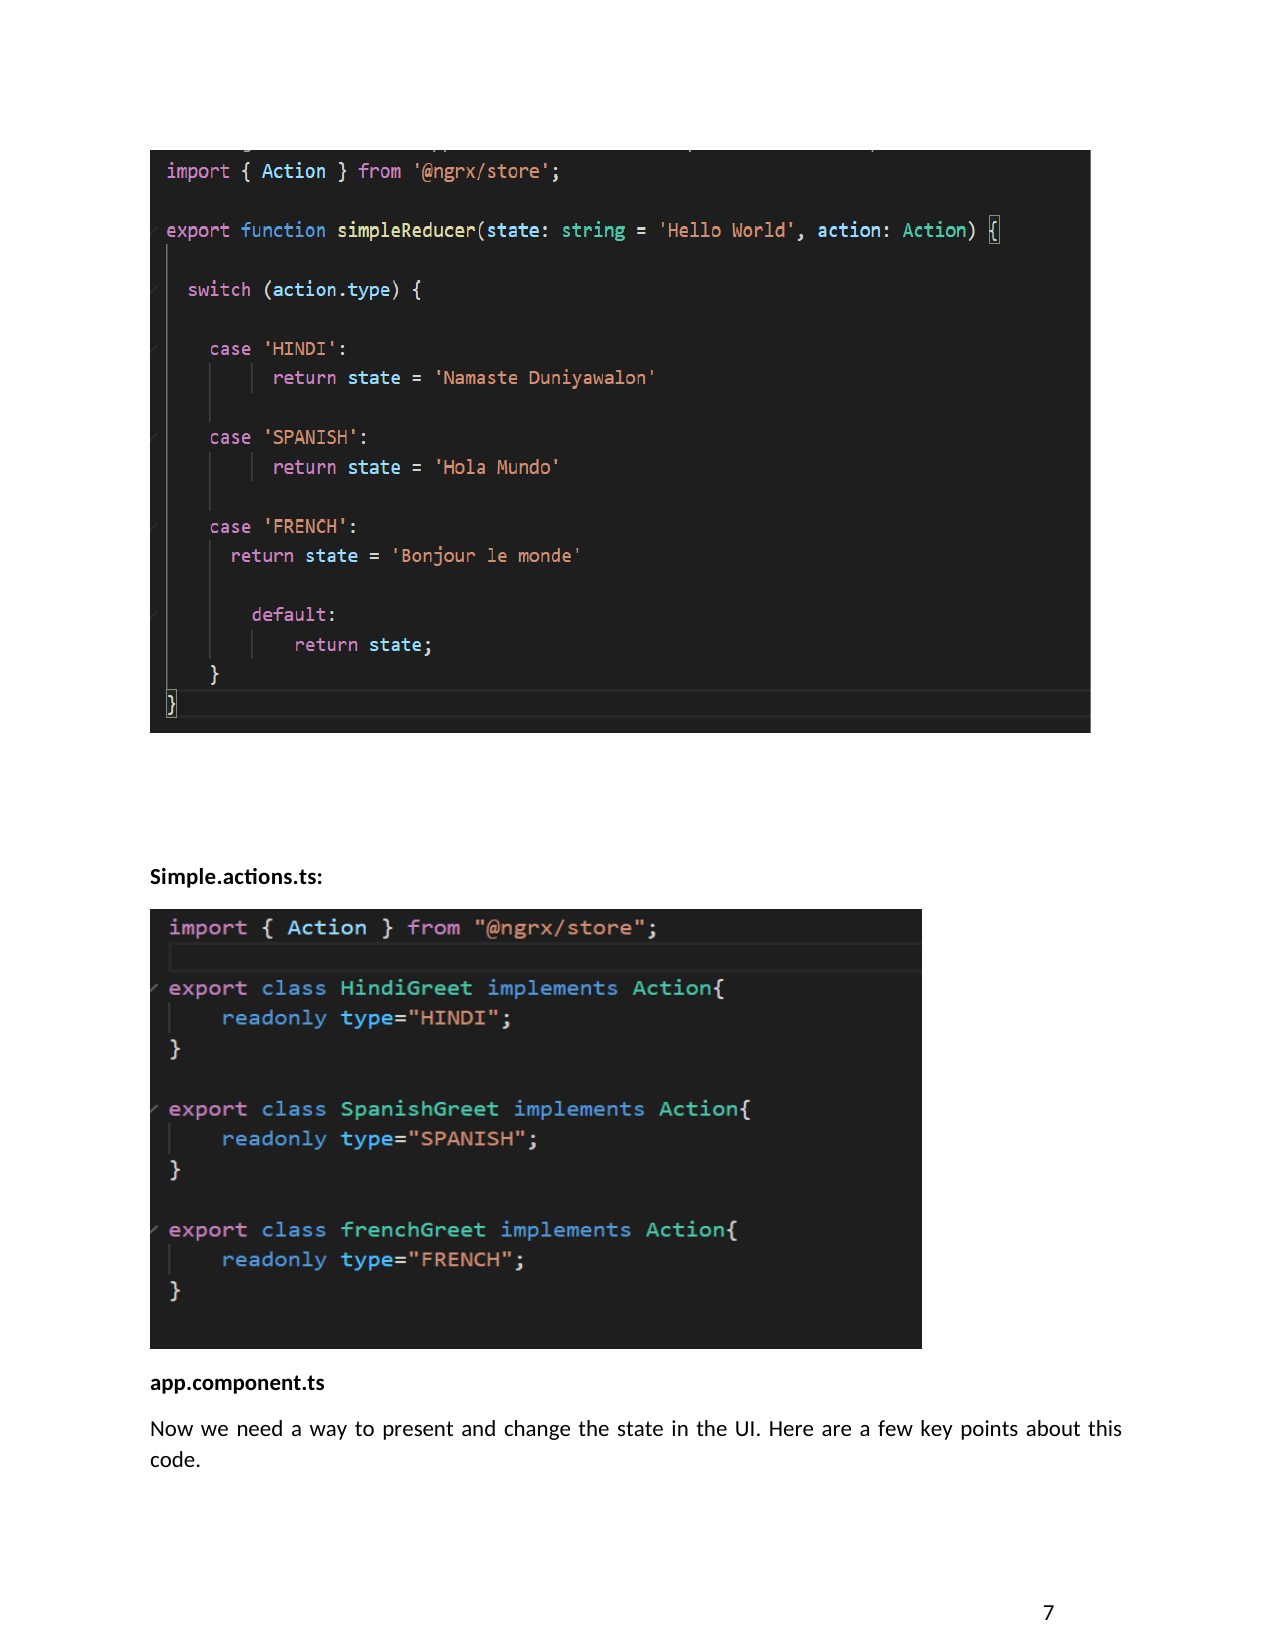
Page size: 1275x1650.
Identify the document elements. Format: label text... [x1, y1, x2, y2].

picture [150, 909, 922, 1349]
text Simple.actions.ts: [150, 862, 1125, 890]
text app.component.ts [150, 1368, 1125, 1396]
picture [150, 150, 1091, 733]
text Now we need a way to present and change the state in the UI. Here are a few key points about this code. [150, 1414, 1125, 1473]
